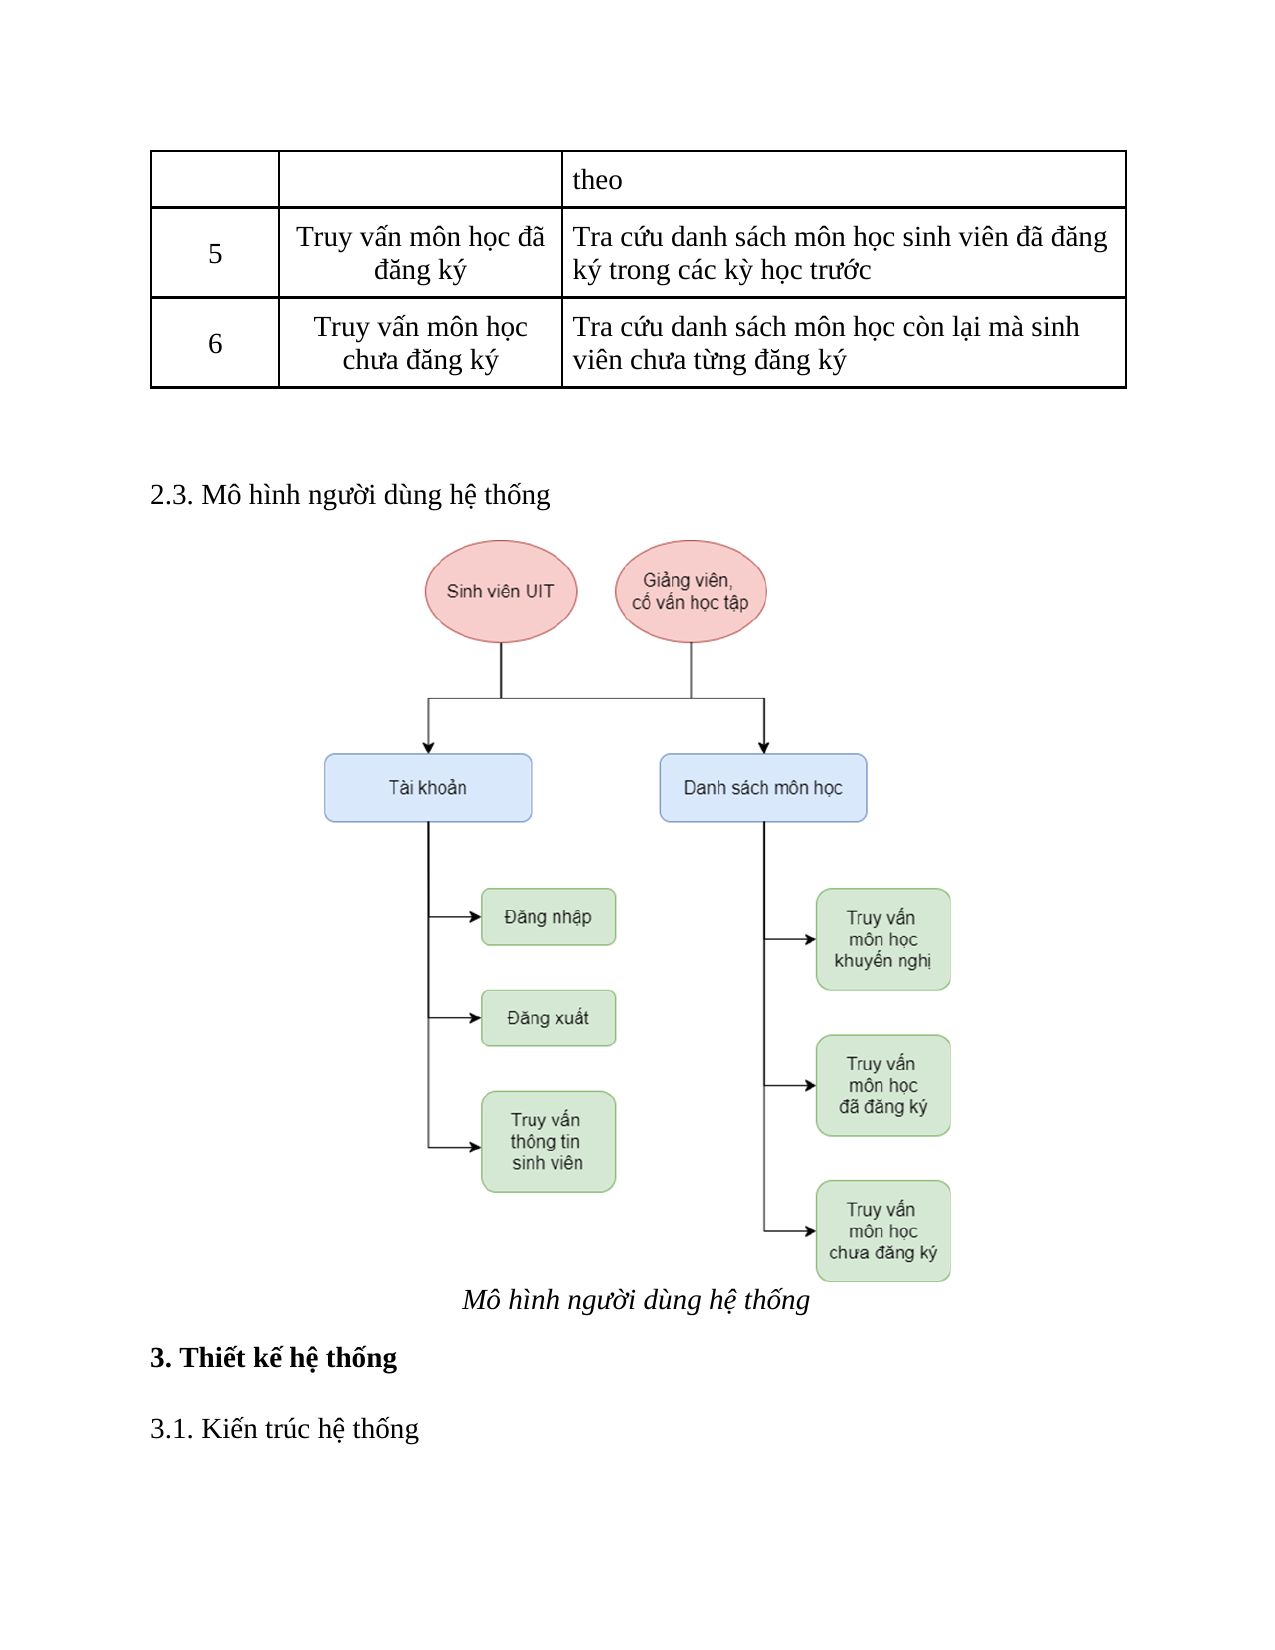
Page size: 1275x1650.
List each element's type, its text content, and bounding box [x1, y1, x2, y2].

table_cell Tra cứu danh sách môn học sinh viên đã đăng ký trong các kỳ học trước [563, 209, 1125, 296]
table_cell Tra cứu danh sách môn học còn lại mà sinh viên chưa từng đăng ký [563, 299, 1125, 386]
text Mô hình người dùng hệ thống [150, 1282, 1125, 1316]
table_cell Truy vấn môn học chưa đăng ký [280, 299, 561, 386]
picture [324, 540, 951, 1282]
table_cell 6 [152, 299, 278, 386]
subtitle 3. Thiết kế hệ thống [150, 1341, 1125, 1374]
text 2.3. Mô hình người dùng hệ thống [150, 477, 1125, 511]
table_cell 4 [152, 152, 278, 206]
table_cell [563, 152, 1125, 206]
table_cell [280, 152, 561, 206]
table_cell 5 [152, 209, 278, 296]
text 3.1. Kiến trúc hệ thống [150, 1411, 1125, 1444]
table_cell Truy vấn môn học đã đăng ký [280, 209, 561, 296]
